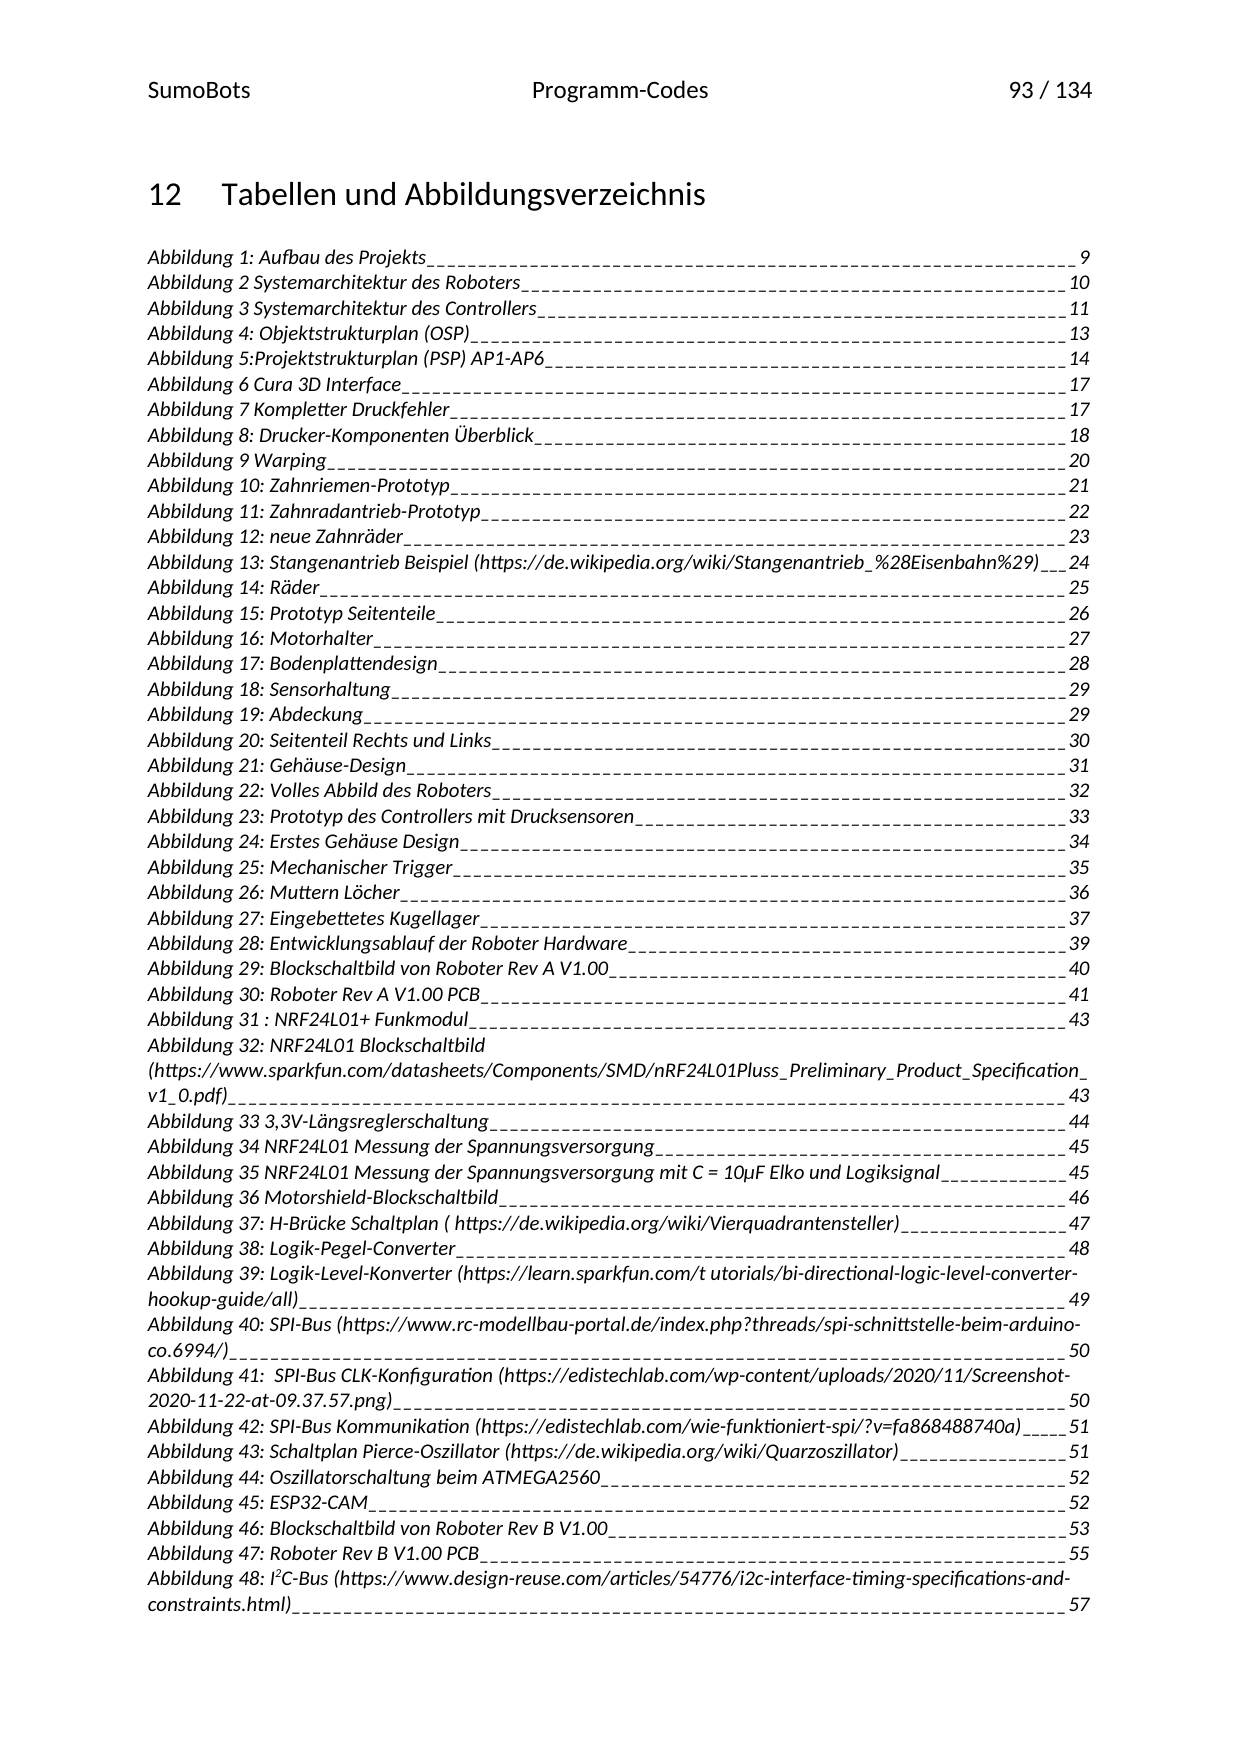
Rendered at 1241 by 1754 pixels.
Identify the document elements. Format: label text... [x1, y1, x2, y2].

text Abbildung 29: Blockschaltbild von Roboter Rev A V1.00 40 [148, 956, 1093, 981]
text Abbildung 25: Mechanischer Trigger 35 [148, 854, 1093, 879]
text Abbildung 20: Seitenteil Rechts und Links 30 [148, 727, 1093, 752]
text Abbildung 15: Prototyp Seitenteile 26 [148, 600, 1093, 625]
text Abbildung 48: I2C-Bus (https://www.design-reuse.com/articles/54776/i2c-interface-timing-specifications-and-constraints.html) 57 [148, 1566, 1093, 1616]
text Abbildung 16: Motorhalter 27 [148, 625, 1093, 651]
text Abbildung 24: Erstes Gehäuse Design 34 [148, 828, 1093, 854]
text Abbildung 40: SPI-Bus (https://www.rc-modellbau-portal.de/index.php?threads/spi-schnittstelle-beim-arduino-co.6994/) 50 [148, 1311, 1093, 1362]
text Abbildung 18: Sensorhaltung 29 [148, 676, 1093, 701]
text Abbildung 38: Logik-Pegel-Converter 48 [148, 1235, 1093, 1261]
text Abbildung 19: Abdeckung 29 [148, 701, 1093, 727]
text Abbildung 42: SPI-Bus Kommunikation (https://edistechlab.com/wie-funktioniert-spi/?v=fa868488740a) 51 [148, 1413, 1093, 1438]
text Abbildung 47: Roboter Rev B V1.00 PCB 55 [148, 1540, 1093, 1566]
text Abbildung 36 Motorshield-Blockschaltbild 46 [148, 1184, 1093, 1210]
text Abbildung 26: Muttern Löcher 36 [148, 879, 1093, 905]
text Abbildung 32: NRF24L01 Blockschaltbild (https://www.sparkfun.com/datasheets/Components/SMD/nRF24L01Pluss_Preliminary_Product_Specification_v1_0.pdf) 43 [148, 1032, 1093, 1108]
text Abbildung 39: Logik-Level-Konverter (https://learn.sparkfun.com/t utorials/bi-directional-logic-level-converter-hookup-guide/all) 49 [148, 1261, 1093, 1311]
text Abbildung 22: Volles Abbild des Roboters 32 [148, 778, 1093, 803]
text Abbildung 41: SPI-Bus CLK-Konfiguration (https://edistechlab.com/wp-content/uploads/2020/11/Screenshot-2020-11-22-at-09.37.57.png) 50 [148, 1362, 1093, 1413]
text Abbildung 35 NRF24L01 Messung der Spannungsversorgung mit C = 10µF Elko und Logiksignal 45 [148, 1159, 1093, 1184]
text Abbildung 4: Objektstrukturplan (OSP) 13 [148, 320, 1093, 346]
text Abbildung 34 NRF24L01 Messung der Spannungsversorgung 45 [148, 1133, 1093, 1159]
text Abbildung 17: Bodenplattendesign 28 [148, 651, 1093, 676]
text Abbildung 44: Oszillatorschaltung beim ATMEGA2560 52 [148, 1464, 1093, 1489]
text Abbildung 43: Schaltplan Pierce-Oszillator (https://de.wikipedia.org/wiki/Quarzoszillator) 51 [148, 1438, 1093, 1464]
text Abbildung 14: Räder 25 [148, 574, 1093, 600]
text Abbildung 46: Blockschaltbild von Roboter Rev B V1.00 53 [148, 1515, 1093, 1540]
text Abbildung 2 Systemarchitektur des Roboters 10 [148, 269, 1093, 295]
text Abbildung 21: Gehäuse-Design 31 [148, 752, 1093, 778]
text Abbildung 31 : NRF24L01+ Funkmodul 43 [148, 1006, 1093, 1032]
text Abbildung 1: Aufbau des Projekts 9 [148, 244, 1093, 269]
text Abbildung 23: Prototyp des Controllers mit Drucksensoren 33 [148, 803, 1093, 828]
text Abbildung 12: neue Zahnräder 23 [148, 523, 1093, 549]
text Abbildung 10: Zahnriemen-Prototyp 21 [148, 473, 1093, 498]
text Abbildung 28: Entwicklungsablauf der Roboter Hardware 39 [148, 930, 1093, 956]
text Abbildung 9 Warping 20 [148, 447, 1093, 473]
text Abbildung 3 Systemarchitektur des Controllers 11 [148, 295, 1093, 320]
text Abbildung 7 Kompletter Druckfehler 17 [148, 396, 1093, 422]
text Abbildung 13: Stangenantrieb Beispiel (https://de.wikipedia.org/wiki/Stangenantrieb_%28Eisenbahn%29) 24 [148, 549, 1093, 574]
text Abbildung 30: Roboter Rev A V1.00 PCB 41 [148, 981, 1093, 1006]
text Abbildung 5:Projektstrukturplan (PSP) AP1-AP6 14 [148, 346, 1093, 371]
text Abbildung 45: ESP32-CAM 52 [148, 1489, 1093, 1515]
text Abbildung 6 Cura 3D Interface 17 [148, 371, 1093, 396]
text Abbildung 33 3,3V-Längsreglerschaltung 44 [148, 1108, 1093, 1133]
text Abbildung 37: H-Brücke Schaltplan ( https://de.wikipedia.org/wiki/Vierquadrantensteller) 47 [148, 1210, 1093, 1235]
subtitle Tabellen und Abbildungsverzeichnis [148, 173, 1093, 213]
text Abbildung 11: Zahnradantrieb-Prototyp 22 [148, 498, 1093, 523]
text Abbildung 8: Drucker-Komponenten Überblick 18 [148, 422, 1093, 447]
text Abbildung 27: Eingebettetes Kugellager 37 [148, 905, 1093, 930]
